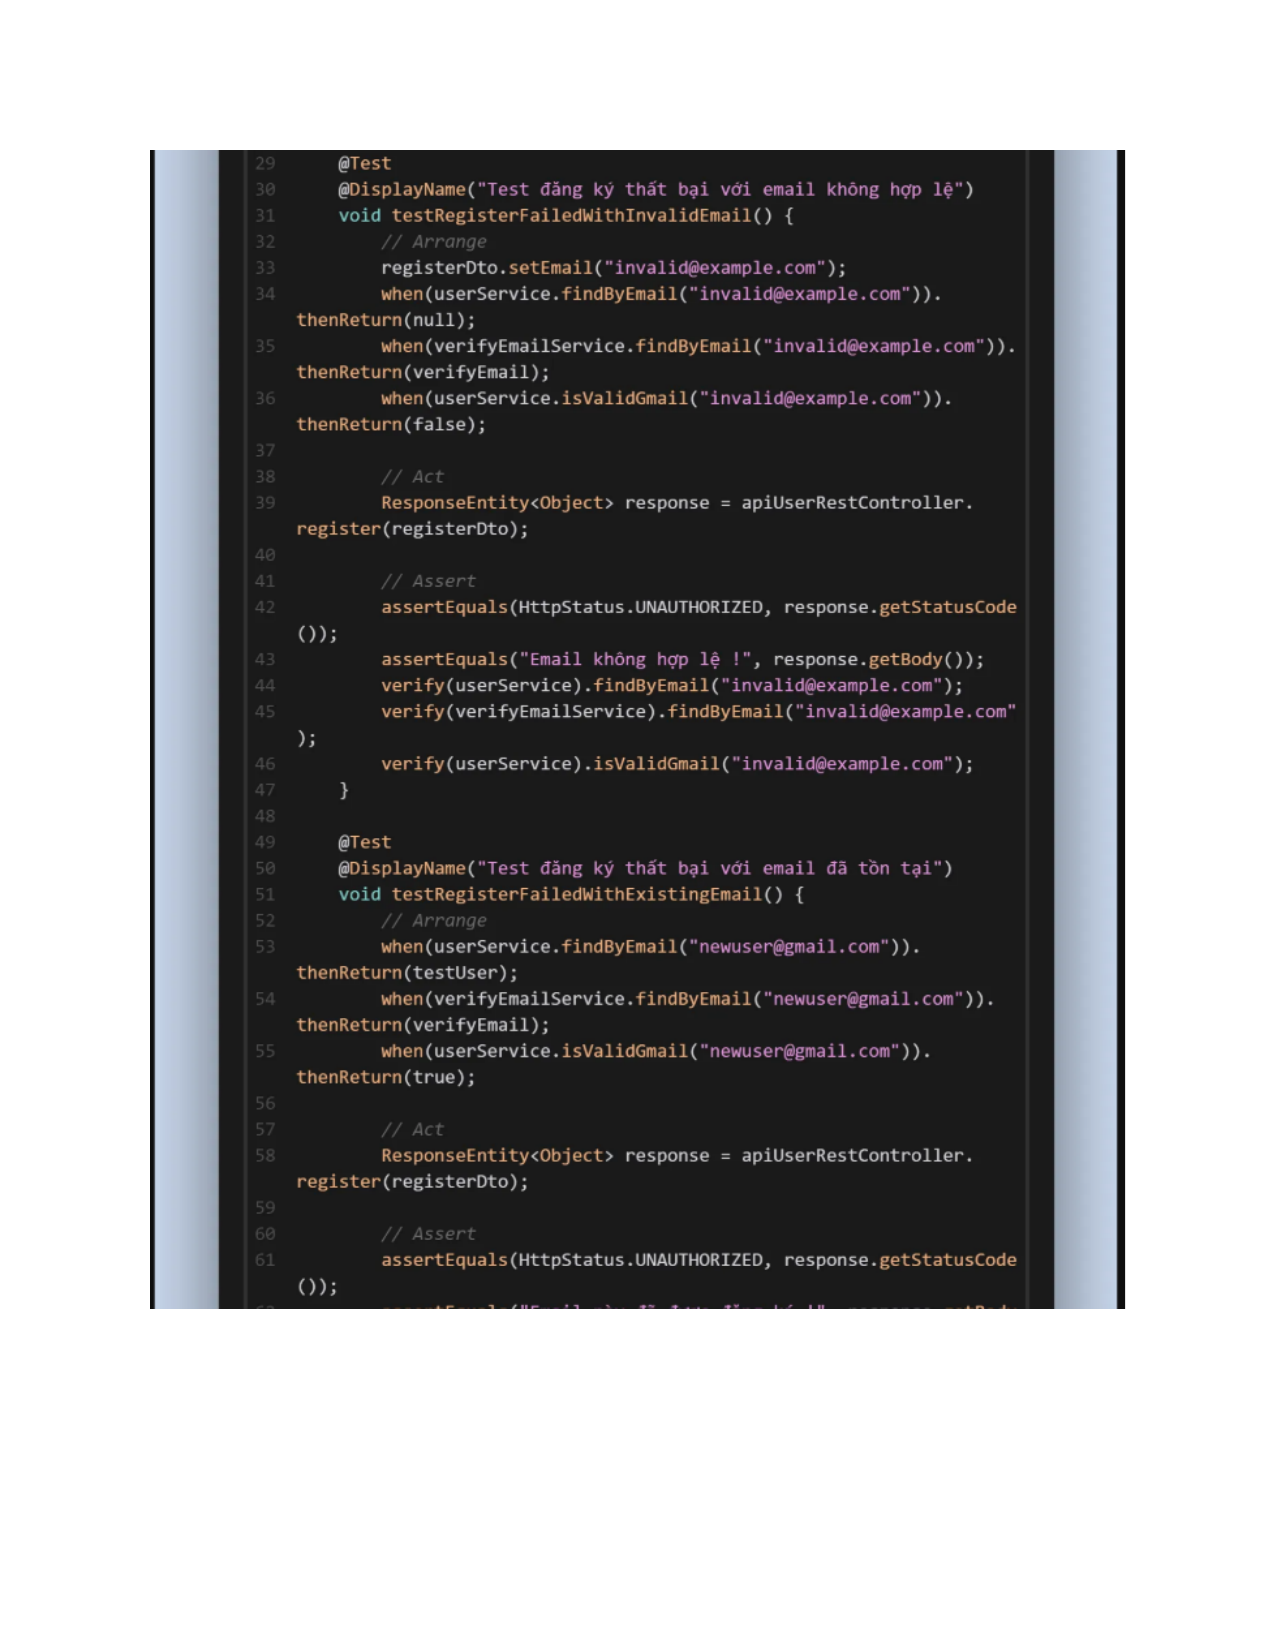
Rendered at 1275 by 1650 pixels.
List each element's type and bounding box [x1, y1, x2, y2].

picture [150, 150, 1125, 1309]
